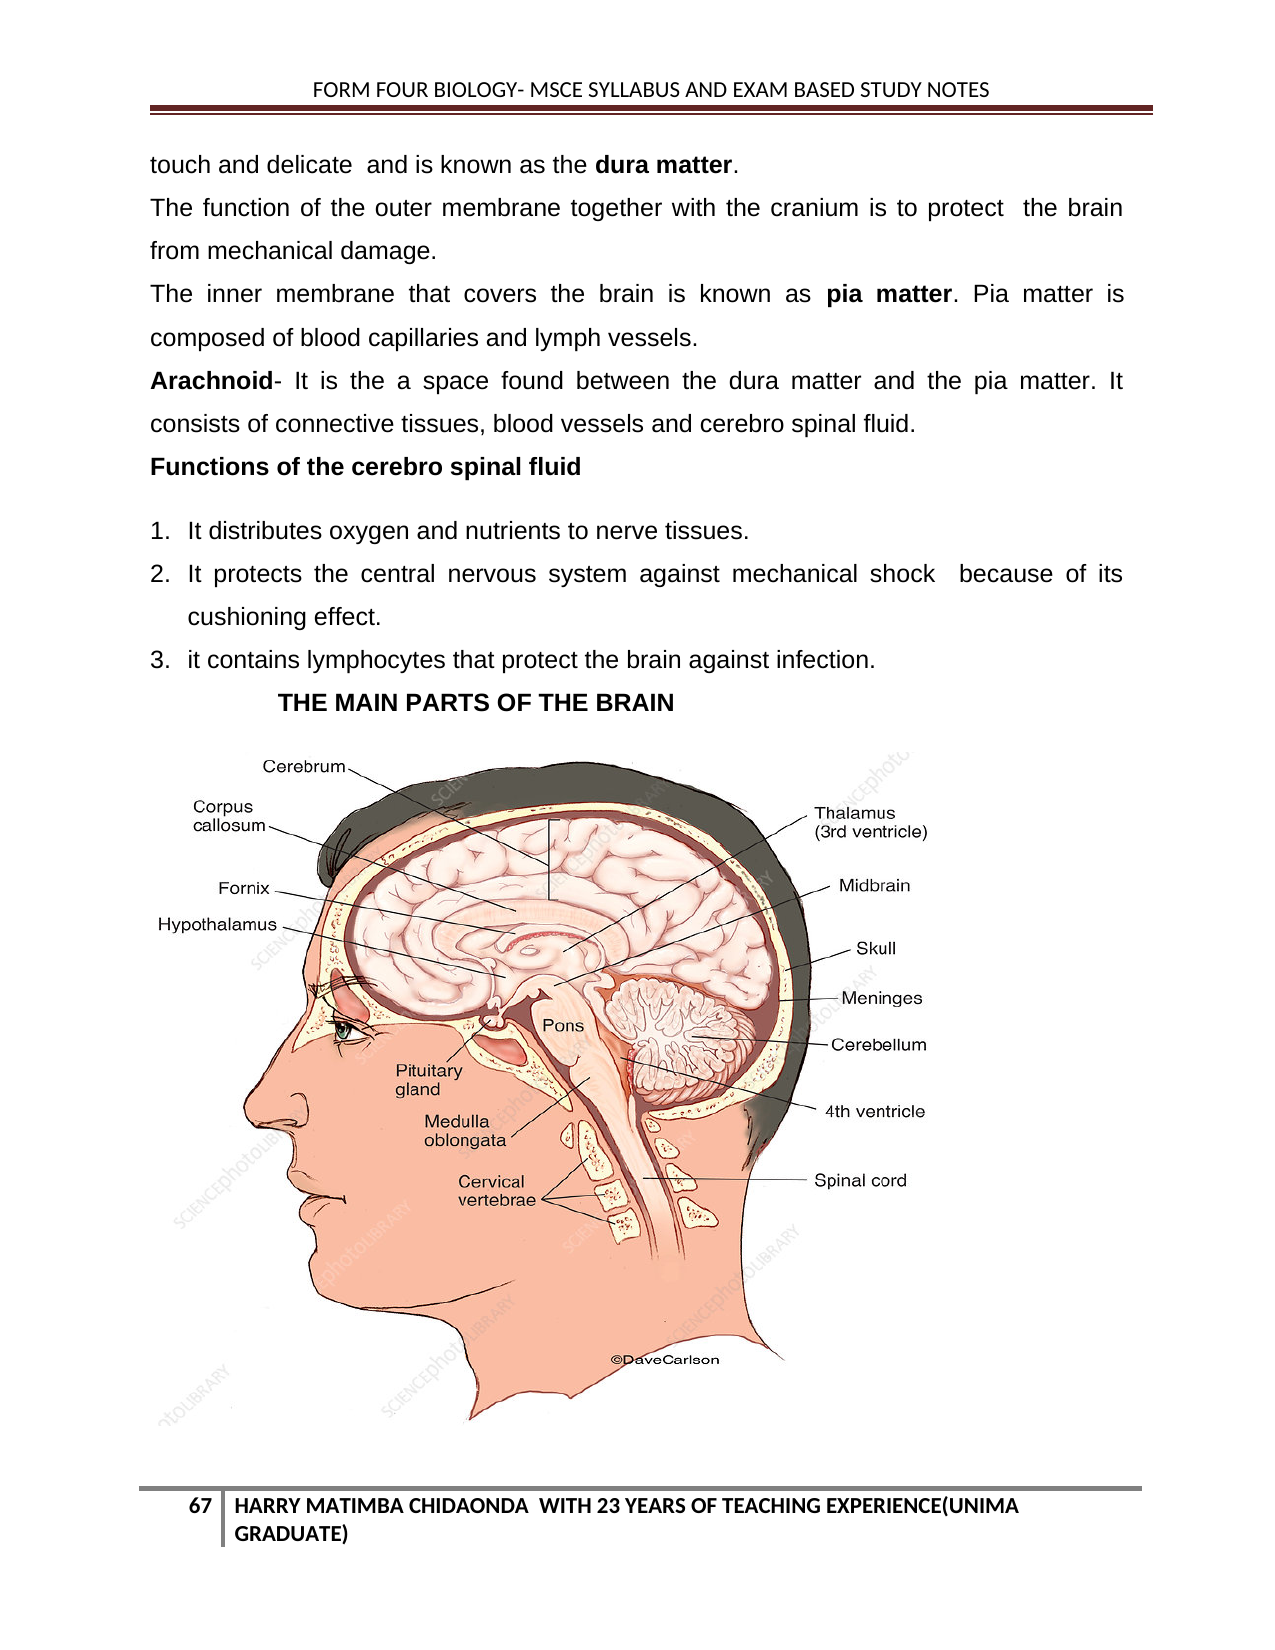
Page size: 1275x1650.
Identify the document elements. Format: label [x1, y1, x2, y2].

picture [150, 752, 935, 1426]
table_header [139, 150, 1136, 1459]
